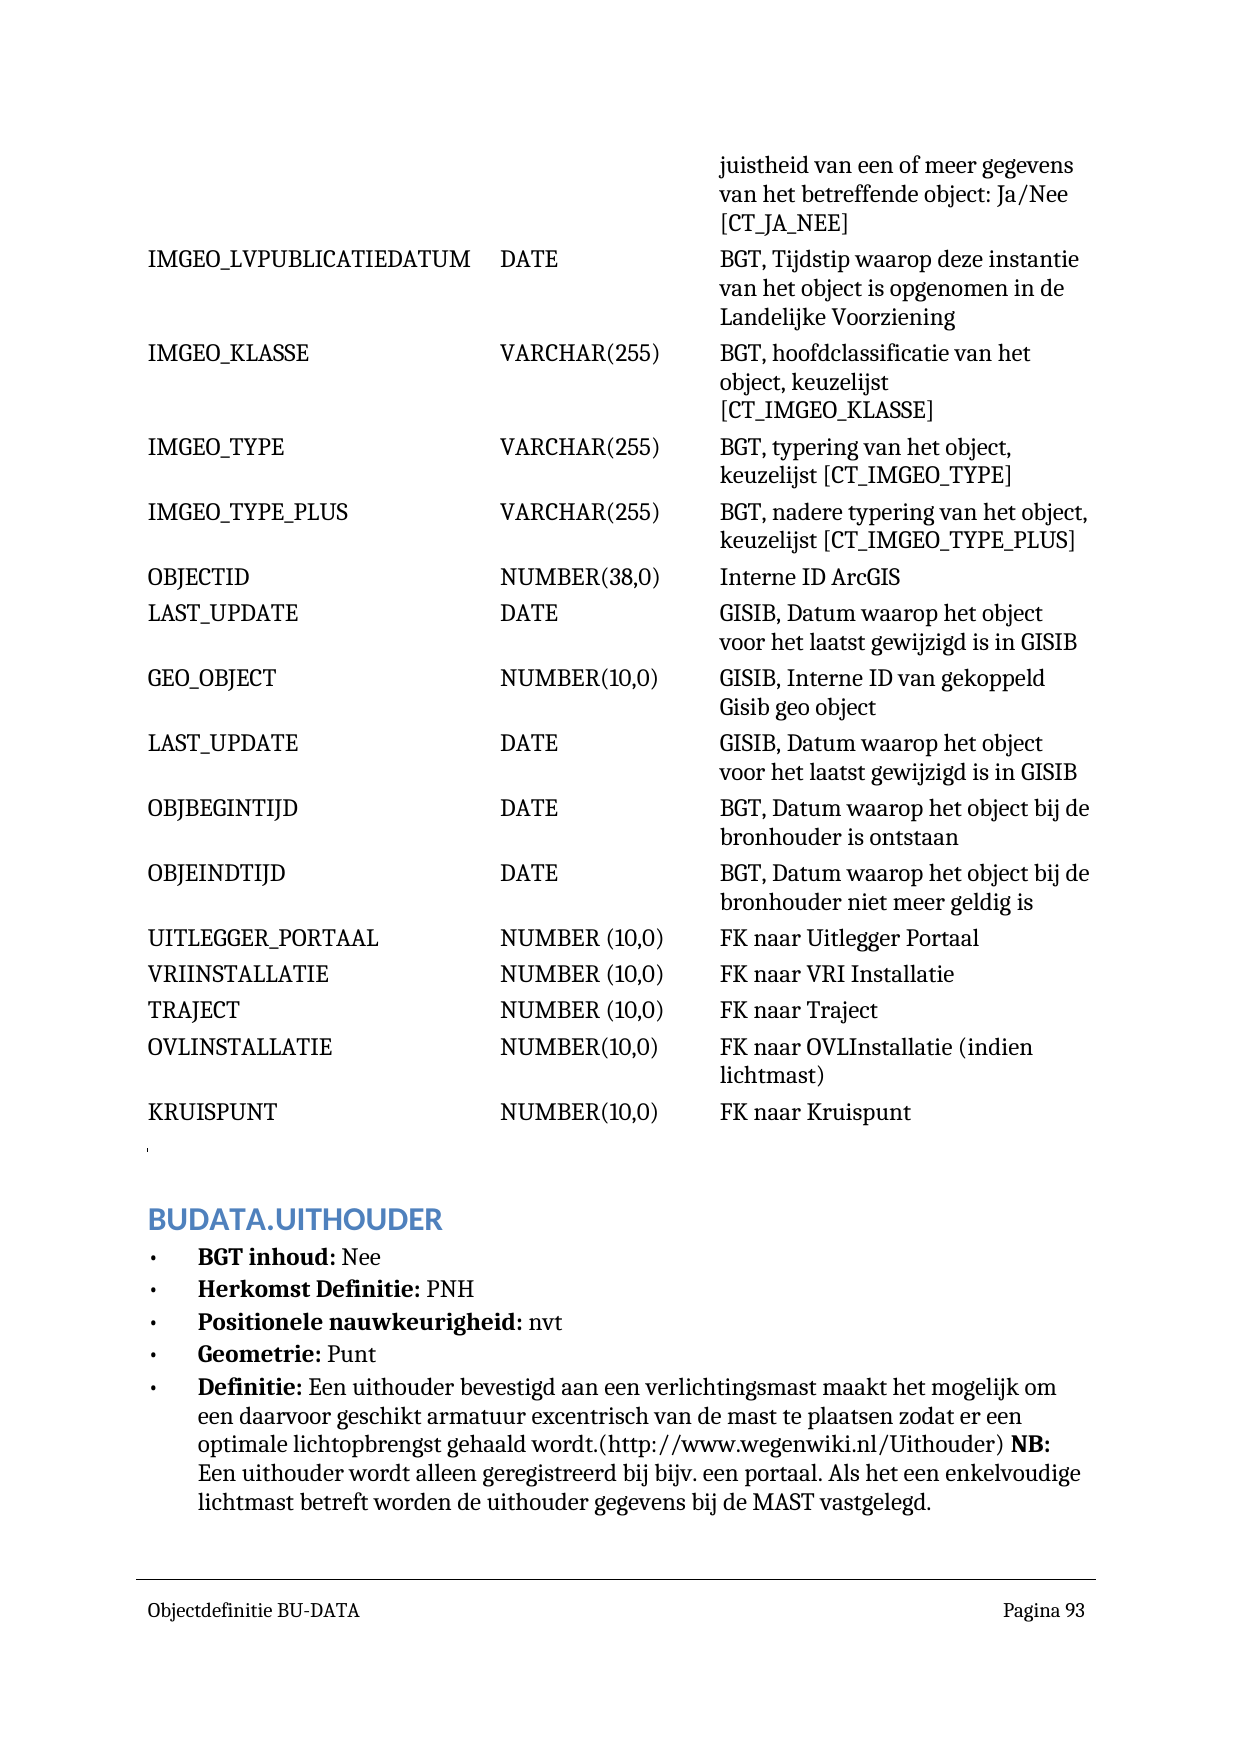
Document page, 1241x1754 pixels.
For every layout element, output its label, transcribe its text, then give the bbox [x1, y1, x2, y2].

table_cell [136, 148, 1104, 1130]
list Definitie: Een uithouder bevestigd aan een verlichtingsmast maakt het mogelijk om een daarvoor geschikt armatuur excentrisch van de mast te plaatsen zodat er een optimale lichtopbrengst gehaald wordt.(http://www.wegenwiki.nl/Uithouder) NB: Een uithouder wordt alleen geregistreerd bij bijv. een portaal. Als het een enkelvoudige lichtmast betreft worden de uithouder gegevens bij de MAST vastgelegd. [148, 1373, 1093, 1517]
list Positionele nauwkeurigheid: nvt [148, 1308, 1093, 1337]
list Geometrie: Punt [148, 1340, 1093, 1369]
list BGT inhoud: Nee [148, 1243, 1093, 1272]
list Herkomst Definitie: PNH [148, 1275, 1093, 1304]
subtitle BUDATA.UITHOUDER [148, 1198, 1093, 1239]
